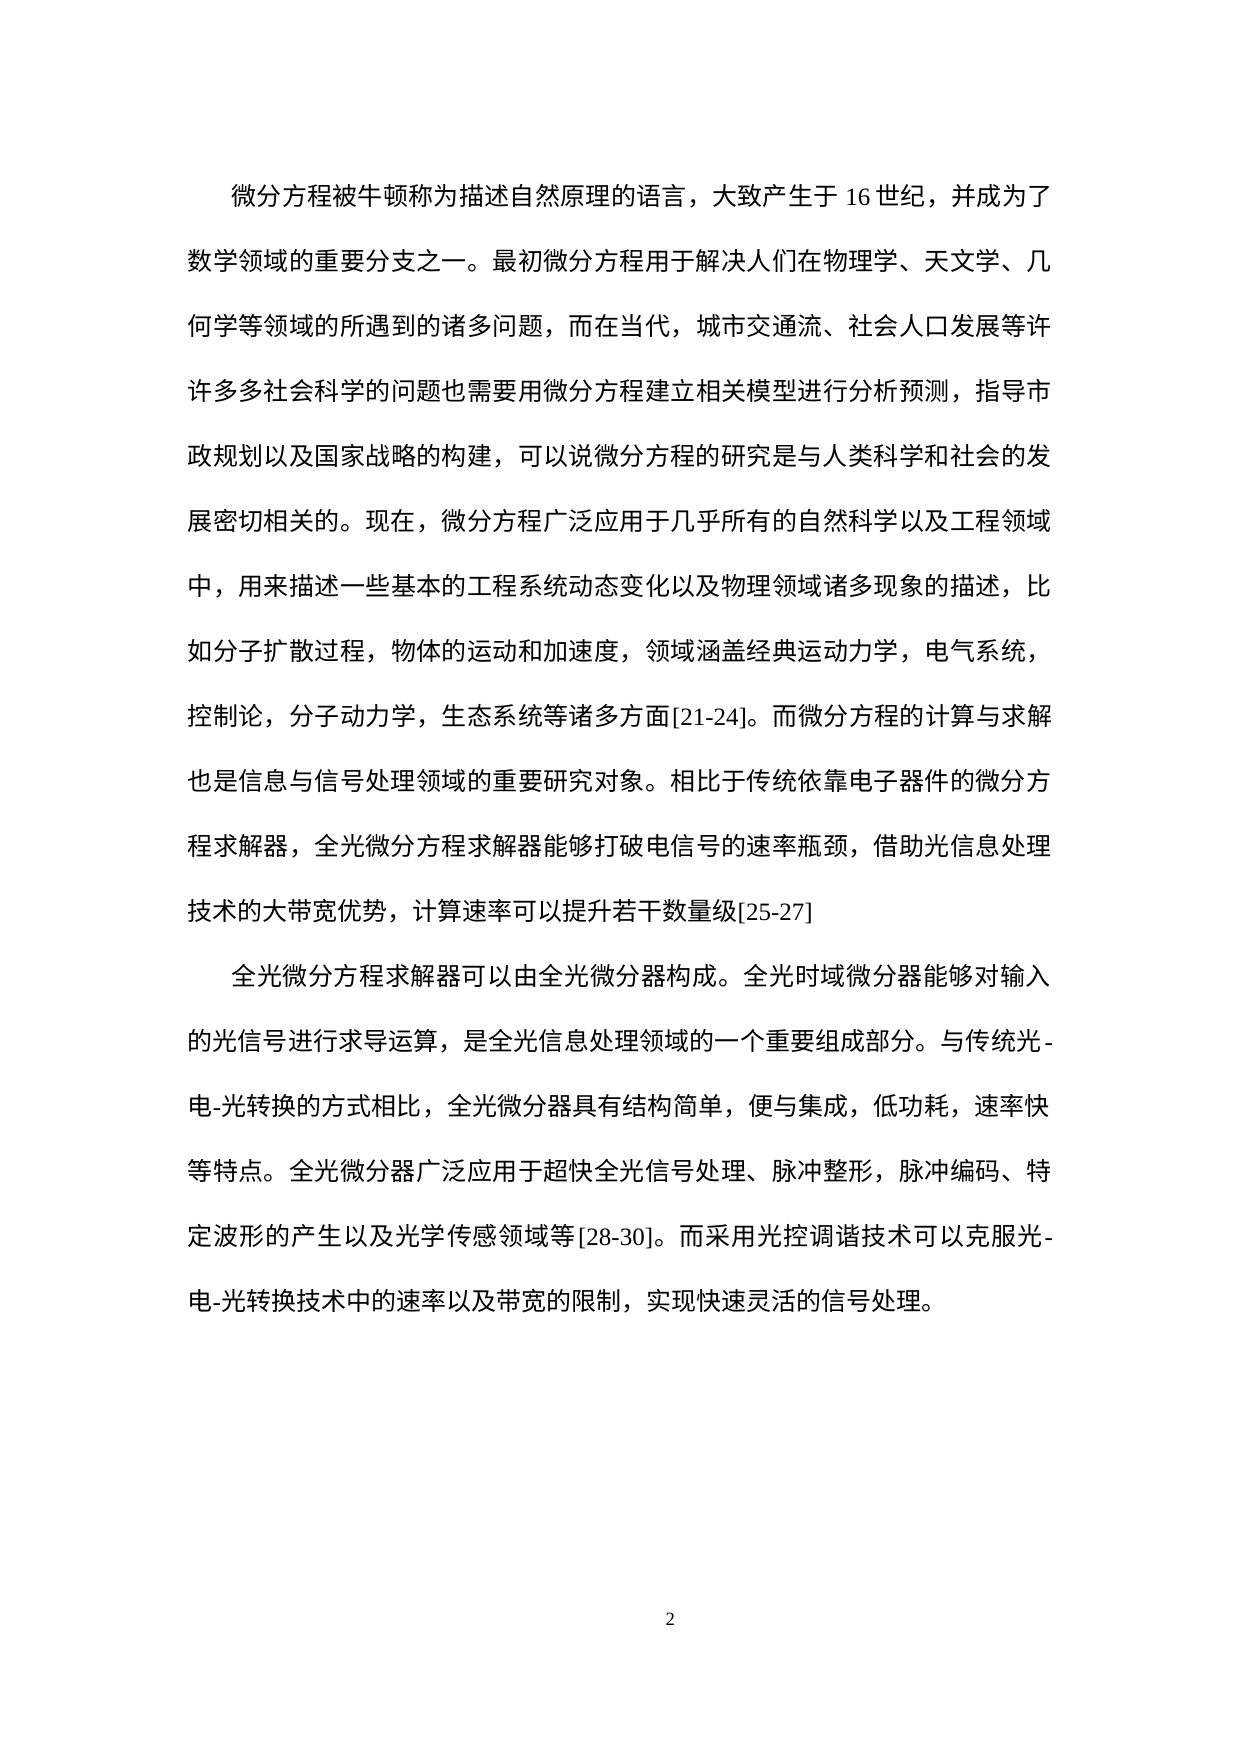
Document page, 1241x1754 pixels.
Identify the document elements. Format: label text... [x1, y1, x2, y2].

text 微分方程被牛顿称为描述自然原理的语言，大致产生于16世纪，并成为了数学领域的重要分支之一。最初微分方程用于解决人们在物理学、天文学、几何学等领域的所遇到的诸多问题，而在当代，城市交通流、社会人口发展等许许多多社会科学的问题也需要用微分方程建立相关模型进行分析预测，指导市政规划以及国家战略的构建，可以说微分方程的研究是与人类科学和社会的发展密切相关的。现在，微分方程广泛应用于几乎所有的自然科学以及工程领域中，用来描述一些基本的工程系统动态变化以及物理领域诸多现象的描述，比如分子扩散过程，物体的运动和加速度，领域涵盖经典运动力学，电气系统，控制论，分子动力学，生态系统等诸多方面[21-24]。而微分方程的计算与求解也是信息与信号处理领域的重要研究对象。相比于传统依靠电子器件的微分方程求解器，全光微分方程求解器能够打破电信号的速率瓶颈，借助光信息处理技术的大带宽优势，计算速率可以提升若干数量级[25-27] [187, 162, 1053, 942]
text 全光微分方程求解器可以由全光微分器构成。全光时域微分器能够对输入的光信号进行求导运算，是全光信息处理领域的一个重要组成部分。与传统光-电-光转换的方式相比，全光微分器具有结构简单，便与集成，低功耗，速率快等特点。全光微分器广泛应用于超快全光信号处理、脉冲整形，脉冲编码、特定波形的产生以及光学传感领域等[28-30]。而采用光控调谐技术可以克服光-电-光转换技术中的速率以及带宽的限制，实现快速灵活的信号处理。 [187, 942, 1053, 1332]
